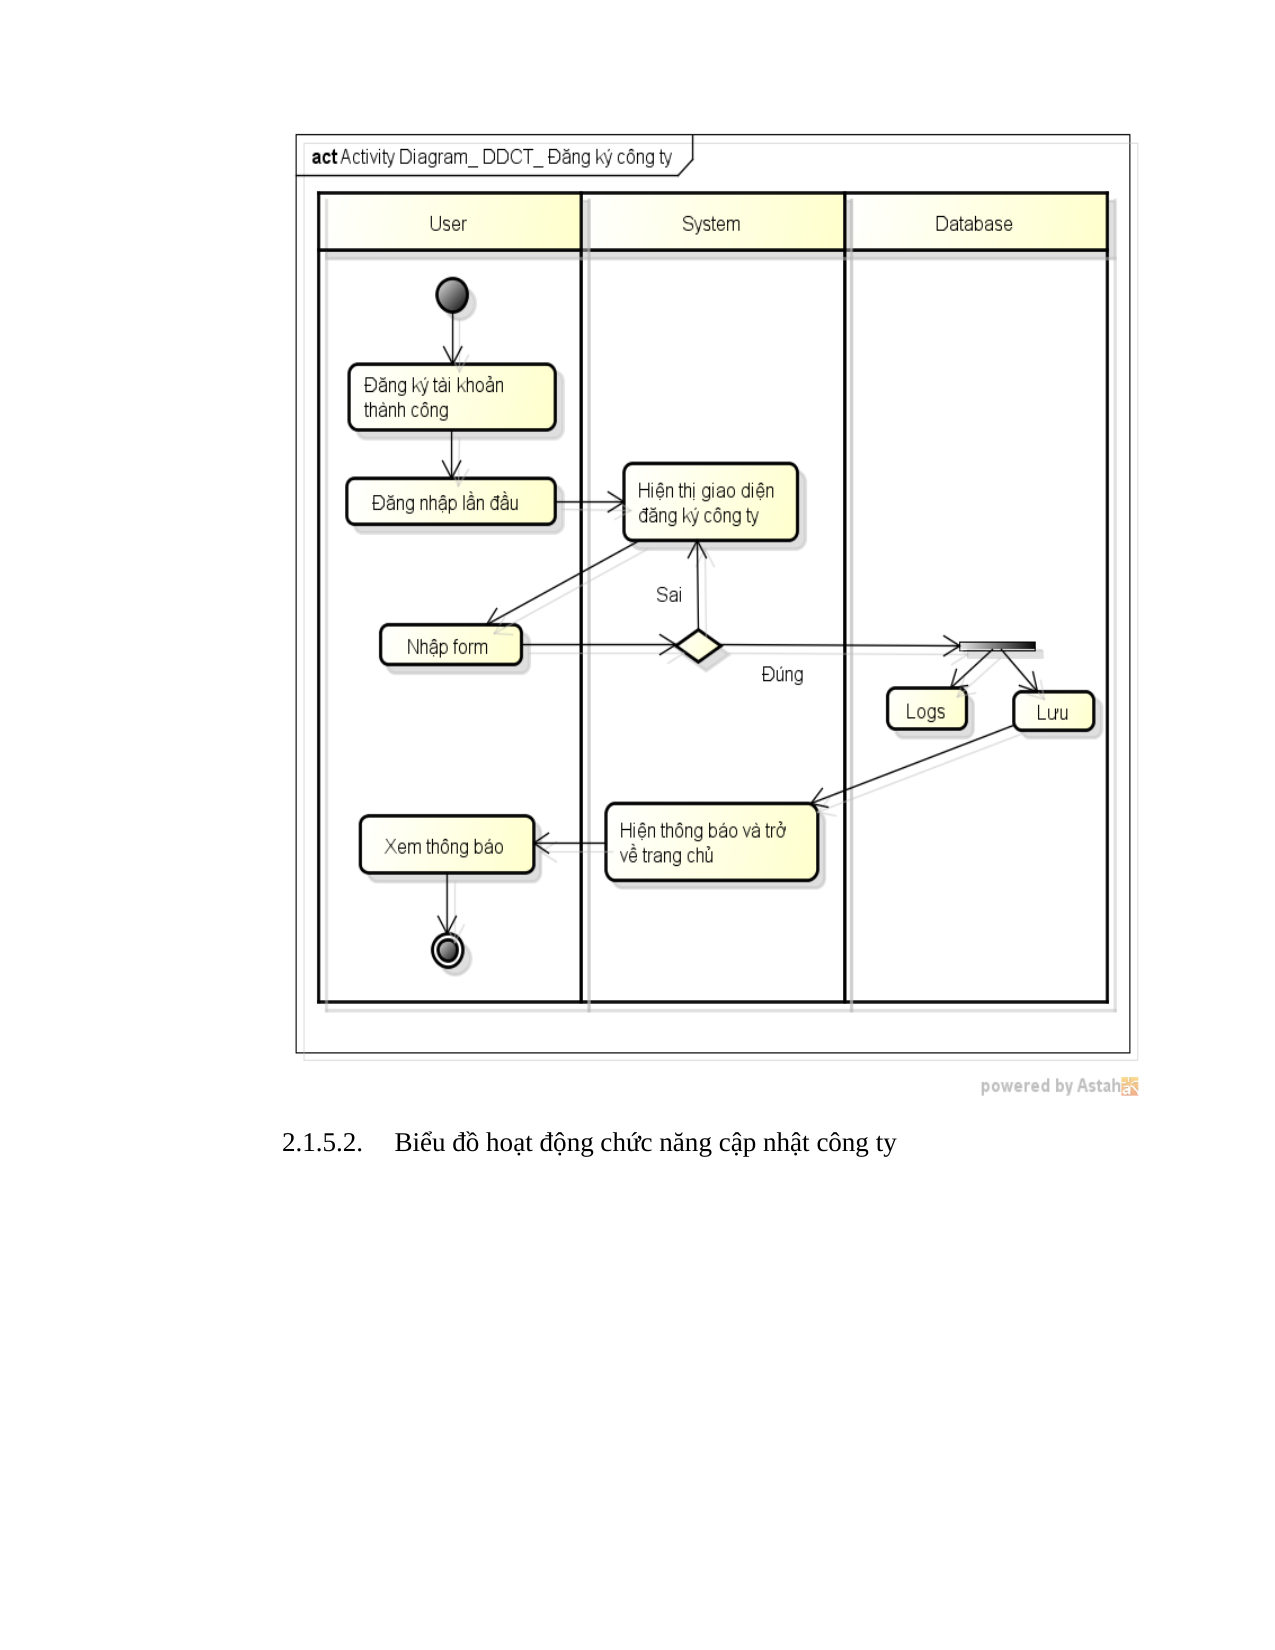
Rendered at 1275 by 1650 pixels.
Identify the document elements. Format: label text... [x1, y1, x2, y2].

list Biểu đồ hoạt động chức năng cập nhật công ty [282, 1126, 1157, 1157]
picture [281, 118, 1144, 1102]
